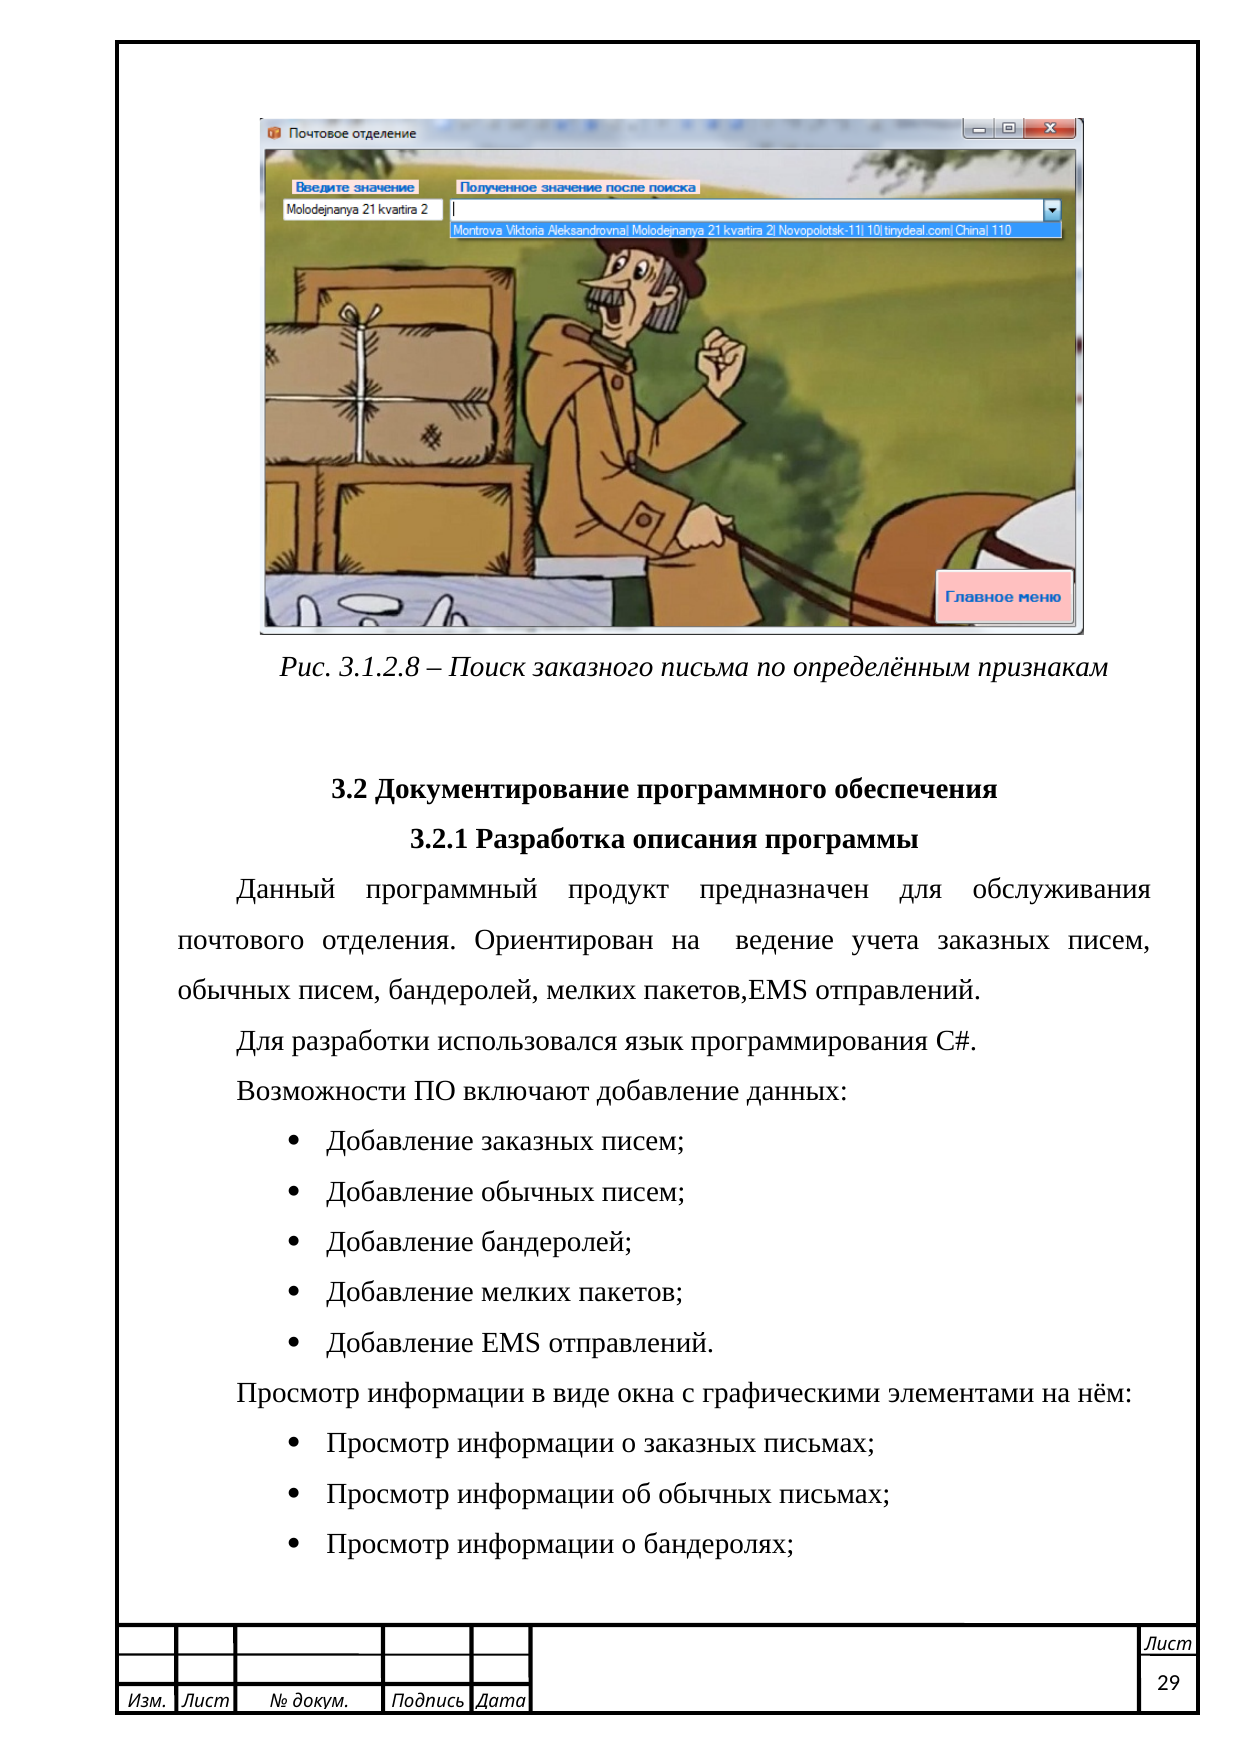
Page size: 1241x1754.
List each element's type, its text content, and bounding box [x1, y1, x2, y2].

list Добавление заказных писем; [288, 1123, 1152, 1157]
text Возможности ПО включают добавление данных: [177, 1073, 1152, 1106]
list Добавление EMS отправлений. [288, 1325, 1152, 1358]
text 3.2.1 Разработка описания программы [177, 821, 1152, 855]
text Для разработки использовался язык программирования C#. [177, 1023, 1152, 1056]
text Просмотр информации в виде окна с графическими элементами на нём: [177, 1375, 1152, 1409]
list Просмотр информации о бандеролях; [288, 1526, 1152, 1560]
list Добавление обычных писем; [288, 1174, 1152, 1207]
text Рис. 3.1.2.8 – Поиск заказного письма по определённым признакам [177, 649, 1152, 682]
list Просмотр информации о заказных письмах; [288, 1426, 1152, 1459]
text 3.2 Документирование программного обеспечения [177, 771, 1152, 804]
list Просмотр информации об обычных письмах; [288, 1476, 1152, 1510]
list Добавление бандеролей; [288, 1224, 1152, 1258]
picture [259, 118, 1084, 635]
list Добавление мелких пакетов; [288, 1274, 1152, 1308]
text Данный программный продукт предназначен для обслуживания почтового отделения. Ориентирован на ведение учета заказных писем, обычных писем, бандеролей, мелких пакетов,EMS отправлений. [177, 872, 1152, 1006]
